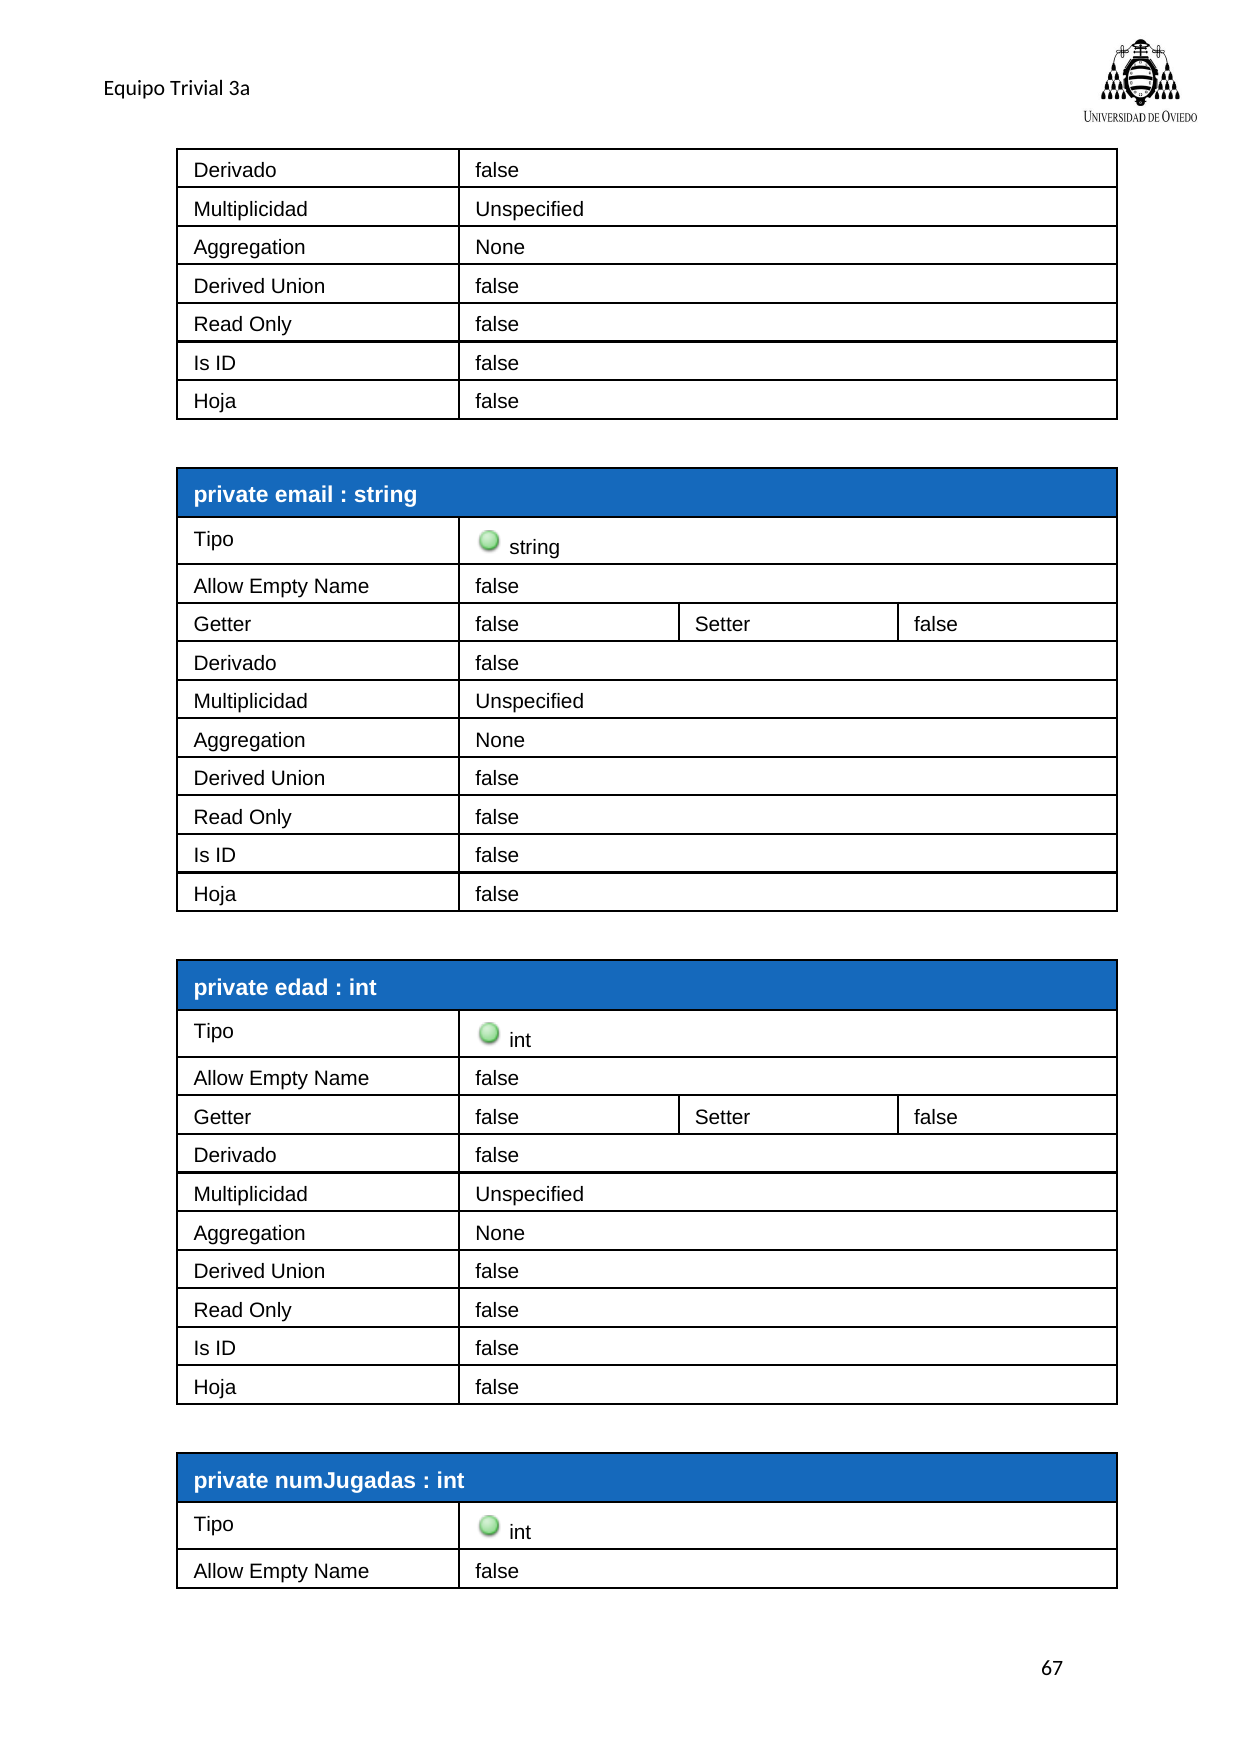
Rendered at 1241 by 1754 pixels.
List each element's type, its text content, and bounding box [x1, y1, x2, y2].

table_cell Allow Empty Name [178, 565, 458, 602]
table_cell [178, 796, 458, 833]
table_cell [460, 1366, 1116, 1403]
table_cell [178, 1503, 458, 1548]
table_cell Tipo [178, 518, 458, 563]
table_cell false [460, 265, 1116, 302]
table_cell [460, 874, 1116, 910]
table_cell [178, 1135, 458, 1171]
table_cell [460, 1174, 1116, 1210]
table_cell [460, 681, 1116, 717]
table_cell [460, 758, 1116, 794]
table_cell false [460, 381, 1116, 417]
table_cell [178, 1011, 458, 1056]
table_cell false [460, 642, 1116, 679]
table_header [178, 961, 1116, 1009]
picture [475, 1019, 504, 1048]
picture [1077, 35, 1198, 123]
table_cell Is ID [178, 343, 458, 379]
table_cell Multiplicidad [178, 681, 458, 717]
table_cell Derived Union [178, 265, 458, 302]
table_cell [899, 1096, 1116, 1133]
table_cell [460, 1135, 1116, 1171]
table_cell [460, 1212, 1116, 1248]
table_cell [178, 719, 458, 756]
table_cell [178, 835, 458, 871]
table_cell false [460, 304, 1116, 340]
table_cell false [460, 565, 1116, 602]
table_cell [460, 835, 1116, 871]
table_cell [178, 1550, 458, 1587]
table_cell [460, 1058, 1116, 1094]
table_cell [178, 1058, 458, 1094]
table_cell false [899, 604, 1116, 640]
picture [475, 526, 504, 555]
table_cell Hoja [178, 381, 458, 417]
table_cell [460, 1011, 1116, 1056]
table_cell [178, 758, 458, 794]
table_cell Aggregation [178, 227, 458, 263]
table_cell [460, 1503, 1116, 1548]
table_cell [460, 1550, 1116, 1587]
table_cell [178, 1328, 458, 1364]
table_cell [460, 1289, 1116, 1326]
table_header private email : string [178, 469, 1116, 516]
table_cell Getter [178, 604, 458, 640]
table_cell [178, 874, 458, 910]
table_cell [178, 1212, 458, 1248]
table_cell false [460, 604, 678, 640]
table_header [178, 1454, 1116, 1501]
table_cell false [460, 150, 1116, 186]
picture [475, 1511, 504, 1540]
table_cell Read Only [178, 304, 458, 340]
table_cell Derivado [178, 150, 458, 186]
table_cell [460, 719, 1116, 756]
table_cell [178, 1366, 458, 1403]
table_cell Unspecified [460, 188, 1116, 225]
table_cell false [460, 343, 1116, 379]
table_cell string [460, 518, 1116, 563]
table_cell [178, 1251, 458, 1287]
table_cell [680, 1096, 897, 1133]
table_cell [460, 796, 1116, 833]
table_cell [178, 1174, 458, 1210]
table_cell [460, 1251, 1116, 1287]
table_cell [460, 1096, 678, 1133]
table_cell Derivado [178, 642, 458, 679]
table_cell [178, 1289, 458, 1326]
table_cell Multiplicidad [178, 188, 458, 225]
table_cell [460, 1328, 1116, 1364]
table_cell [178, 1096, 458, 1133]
table_cell Setter [680, 604, 897, 640]
table_cell None [460, 227, 1116, 263]
